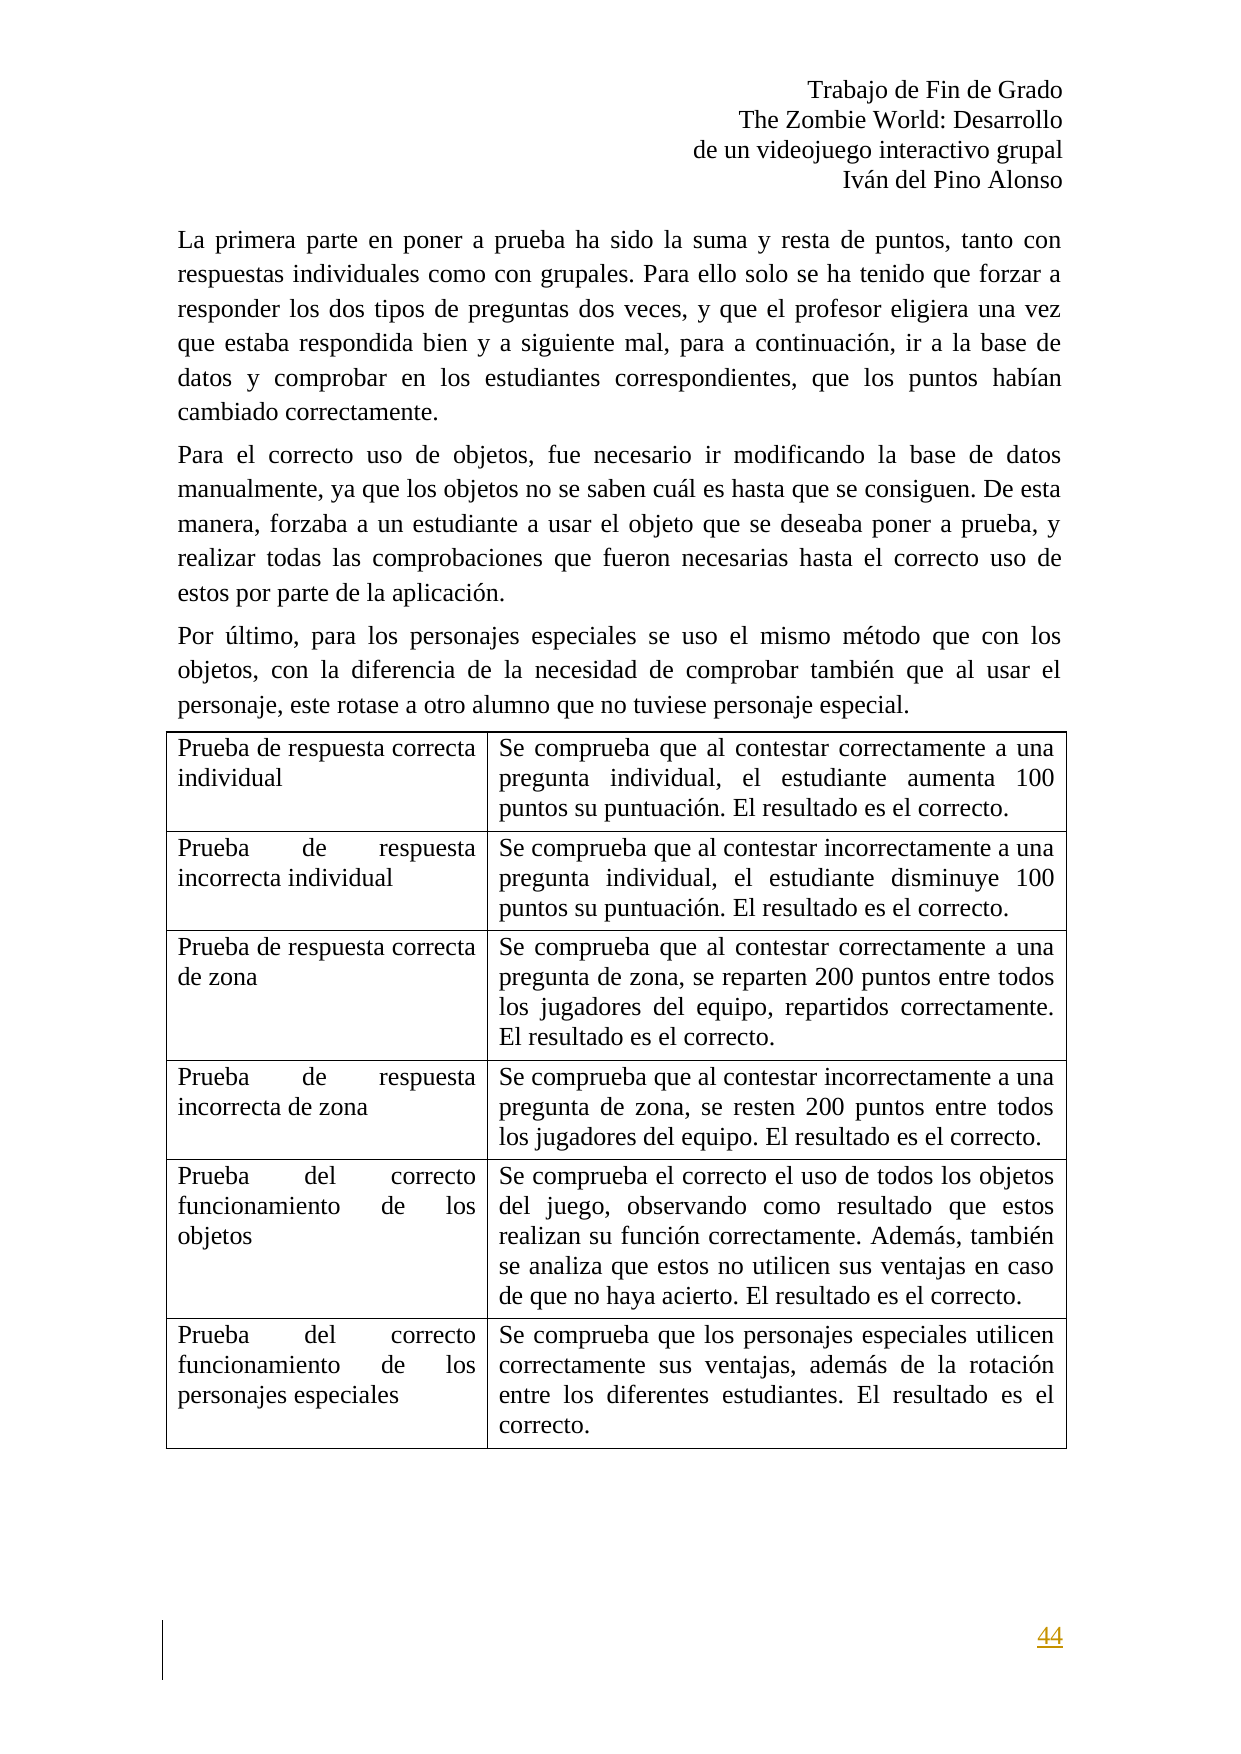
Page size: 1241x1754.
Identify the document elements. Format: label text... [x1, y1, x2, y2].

table_cell Prueba del correcto funcionamiento de los objetos [167, 1160, 487, 1318]
table_header Prueba de respuesta correcta individual [167, 733, 487, 831]
table_header Se comprueba que al contestar correctamente a una pregunta individual, el estudiante aumenta 100 puntos su puntuación. El resultado es el correcto. [488, 733, 1066, 831]
table_cell Prueba de respuesta correcta de zona [167, 931, 487, 1059]
text La primera parte en poner a prueba ha sido la suma y resta de puntos, tanto con respuestas individuales como con grupales. Para ello solo se ha tenido que forzar a responder los dos tipos de preguntas dos veces, y que el profesor eligiera una vez que estaba respondida bien y a siguiente mal, para a continuación, ir a la base de datos y comprobar en los estudiantes correspondientes, que los puntos habían cambiado correctamente. [177, 224, 1063, 426]
text Para el correcto uso de objetos, fue necesario ir modificando la base de datos manualmente, ya que los objetos no se saben cuál es hasta que se consiguen. De esta manera, forzaba a un estudiante a usar el objeto que se deseaba poner a prueba, y realizar todas las comprobaciones que fueron necesarias hasta el correcto uso de estos por parte de la aplicación. [177, 439, 1063, 607]
table_cell Se comprueba que al contestar incorrectamente a una pregunta individual, el estudiante disminuye 100 puntos su puntuación. El resultado es el correcto. [488, 832, 1066, 930]
table_cell Se comprueba que al contestar incorrectamente a una pregunta de zona, se resten 200 puntos entre todos los jugadores del equipo. El resultado es el correcto. [488, 1061, 1066, 1159]
table_cell Prueba de respuesta incorrecta de zona [167, 1061, 487, 1159]
table_cell Se comprueba que los personajes especiales utilicen correctamente sus ventajas, además de la rotación entre los diferentes estudiantes. El resultado es el correcto. [488, 1319, 1066, 1448]
table_cell Prueba del correcto funcionamiento de los personajes especiales [167, 1319, 487, 1448]
table_cell Prueba de respuesta incorrecta individual [167, 832, 487, 930]
table_cell Se comprueba el correcto el uso de todos los objetos del juego, observando como resultado que estos realizan su función correctamente. Además, también se analiza que estos no utilicen sus ventajas en caso de que no haya acierto. El resultado es el correcto. [488, 1160, 1066, 1318]
table_cell Se comprueba que al contestar correctamente a una pregunta de zona, se reparten 200 puntos entre todos los jugadores del equipo, repartidos correctamente. El resultado es el correcto. [488, 931, 1066, 1059]
text Por último, para los personajes especiales se uso el mismo método que con los objetos, con la diferencia de la necesidad de comprobar también que al usar el personaje, este rotase a otro alumno que no tuviese personaje especial. [177, 620, 1063, 719]
